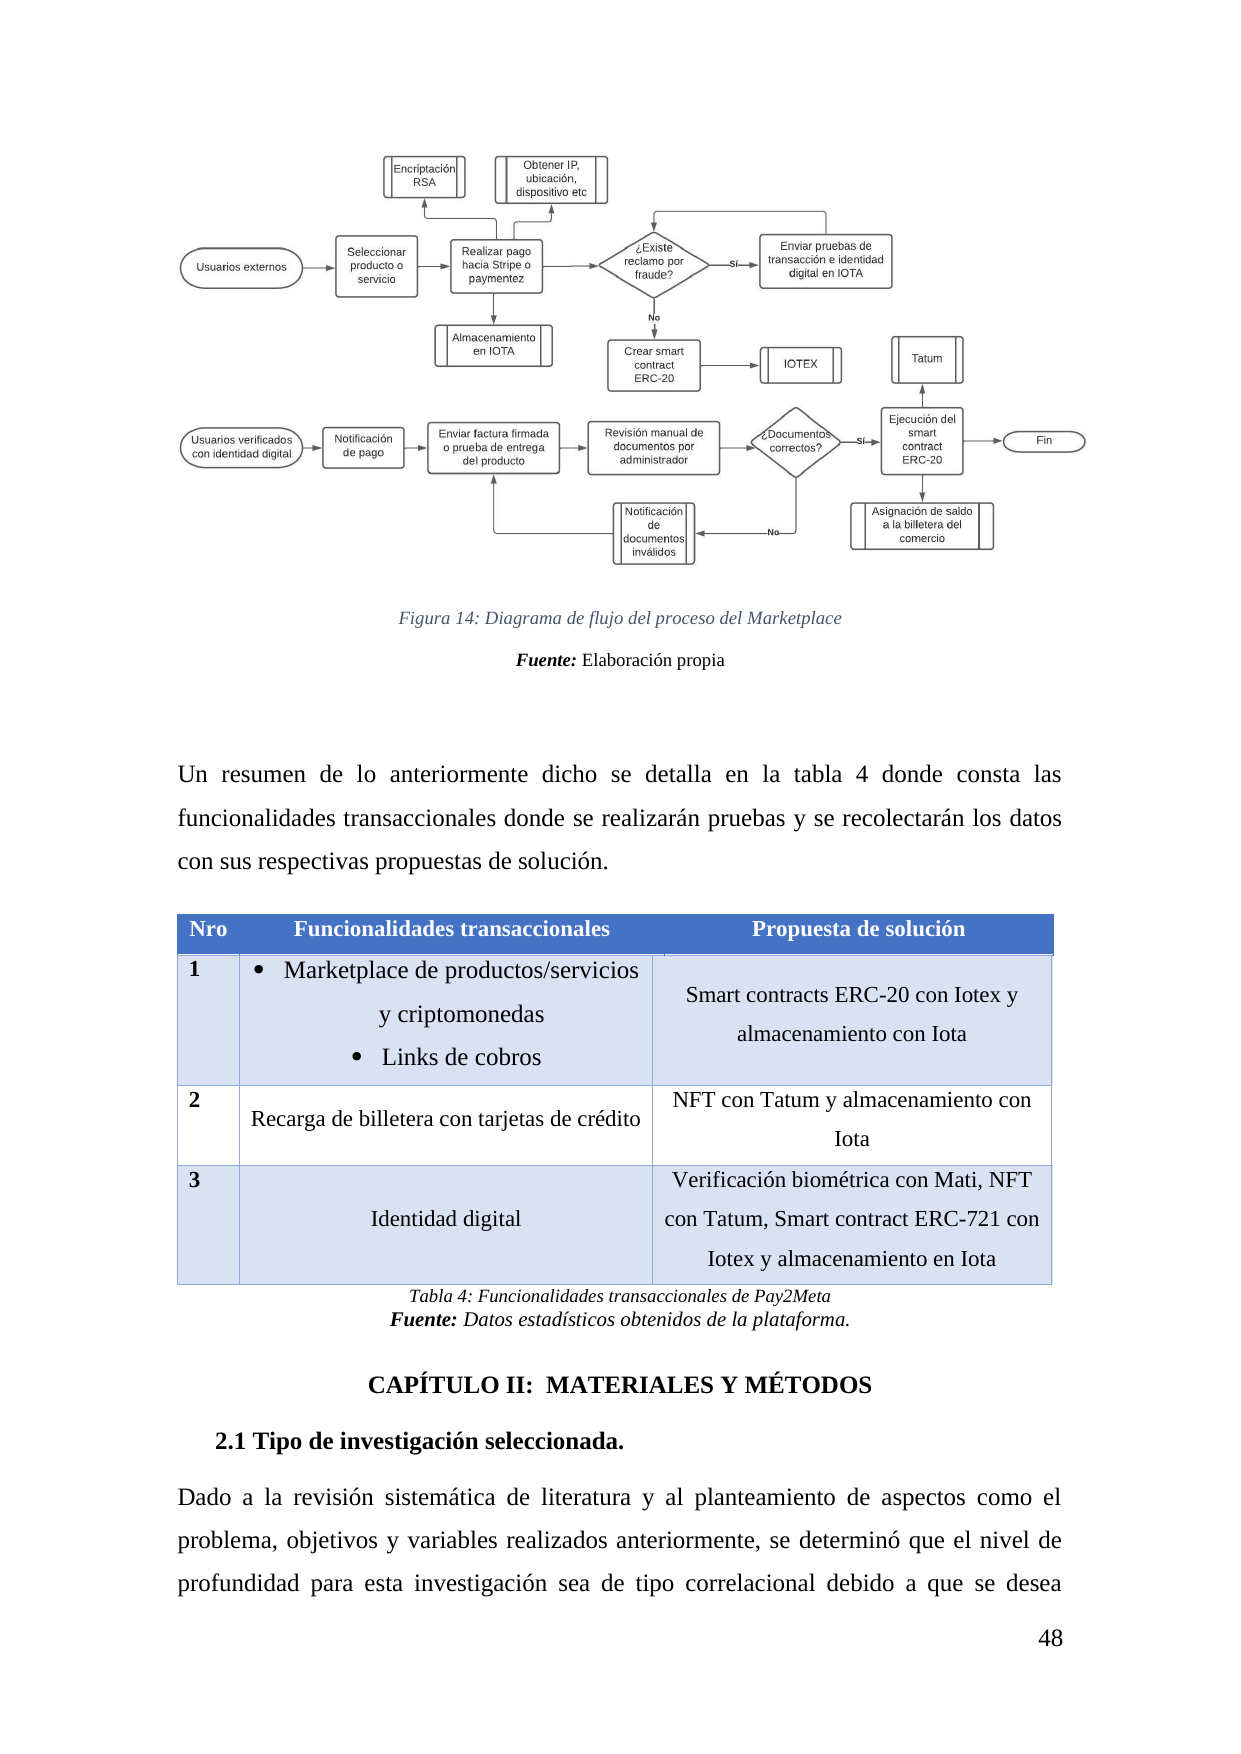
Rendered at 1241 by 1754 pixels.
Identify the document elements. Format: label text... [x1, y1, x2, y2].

picture [177, 147, 1091, 568]
table_cell 1 [178, 956, 239, 1085]
table_cell Recarga de billetera con tarjetas de crédito [240, 1086, 652, 1165]
text Fuente: Datos estadísticos obtenidos de la plataforma. [177, 1307, 1063, 1331]
text Tabla 4: Funcionalidades transaccionales de Pay2Meta [177, 1285, 1063, 1307]
list Tipo de investigación seleccionada. [215, 1426, 1063, 1455]
table_cell NFT con Tatum y almacenamiento con Iota [653, 1086, 1051, 1165]
table_header Propuesta de solución [665, 915, 1053, 954]
text CAPÍTULO II: MATERIALES Y MÉTODOS [177, 1370, 1063, 1399]
table_cell Identidad digital [240, 1166, 652, 1284]
table_header Funcionalidades transaccionales [240, 915, 664, 954]
table_cell Smart contracts ERC-20 con Iotex y almacenamiento con Iota [653, 956, 1051, 1085]
text Un resumen de lo anteriormente dicho se detalla en la tabla 4 donde consta las funcionalidades transaccionales donde se realizarán pruebas y se recolectarán los datos con sus respectivas propuestas de solución. [177, 759, 1063, 874]
table_cell Marketplace de productos/servicios y criptomonedas Links de cobros [240, 956, 652, 1085]
table_cell 2 [178, 1086, 239, 1165]
table_header Nro [178, 915, 239, 954]
table_cell 3 [178, 1166, 239, 1284]
table_cell Verificación biométrica con Mati, NFT con Tatum, Smart contract ERC-721 con Iotex y almacenamiento en Iota [653, 1166, 1051, 1284]
text Fuente: Elaboración propia [177, 649, 1063, 671]
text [177, 1482, 1063, 1597]
